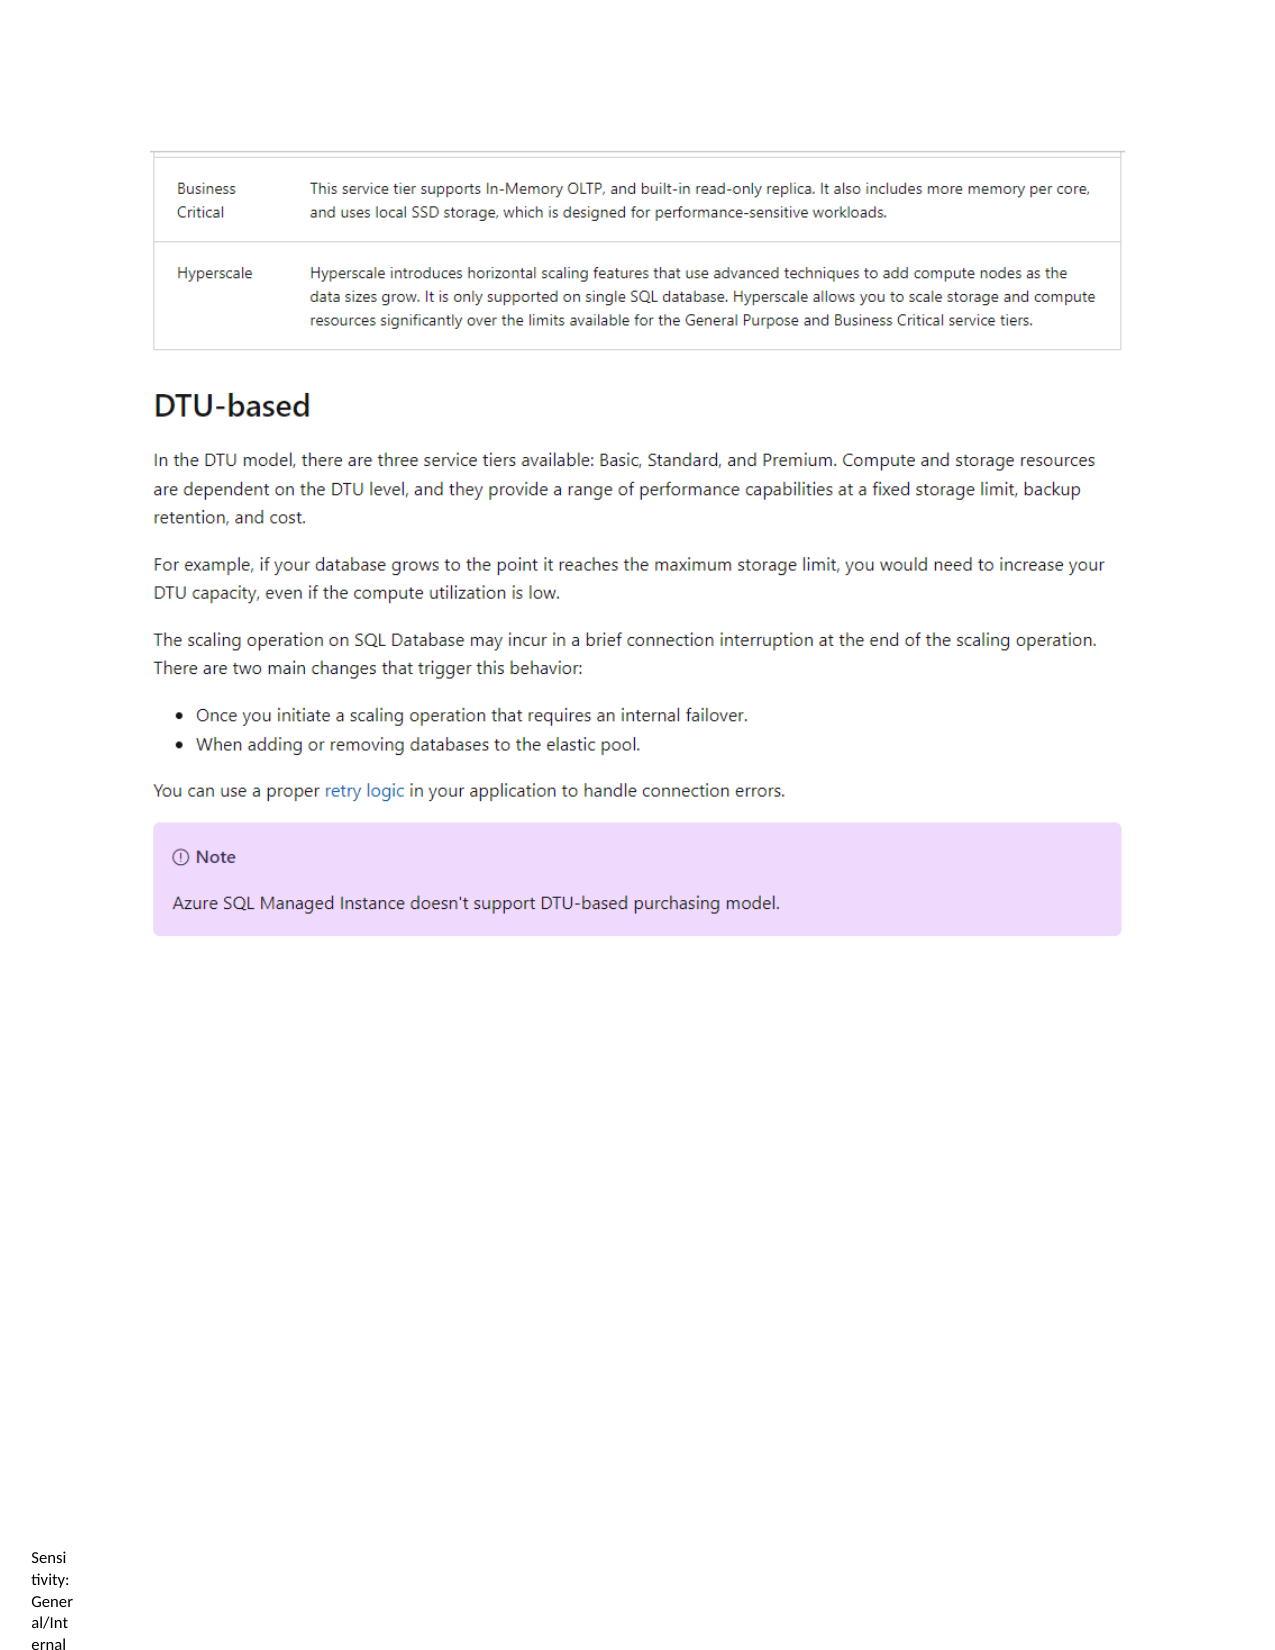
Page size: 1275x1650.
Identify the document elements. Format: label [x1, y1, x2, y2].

picture [150, 150, 1125, 944]
